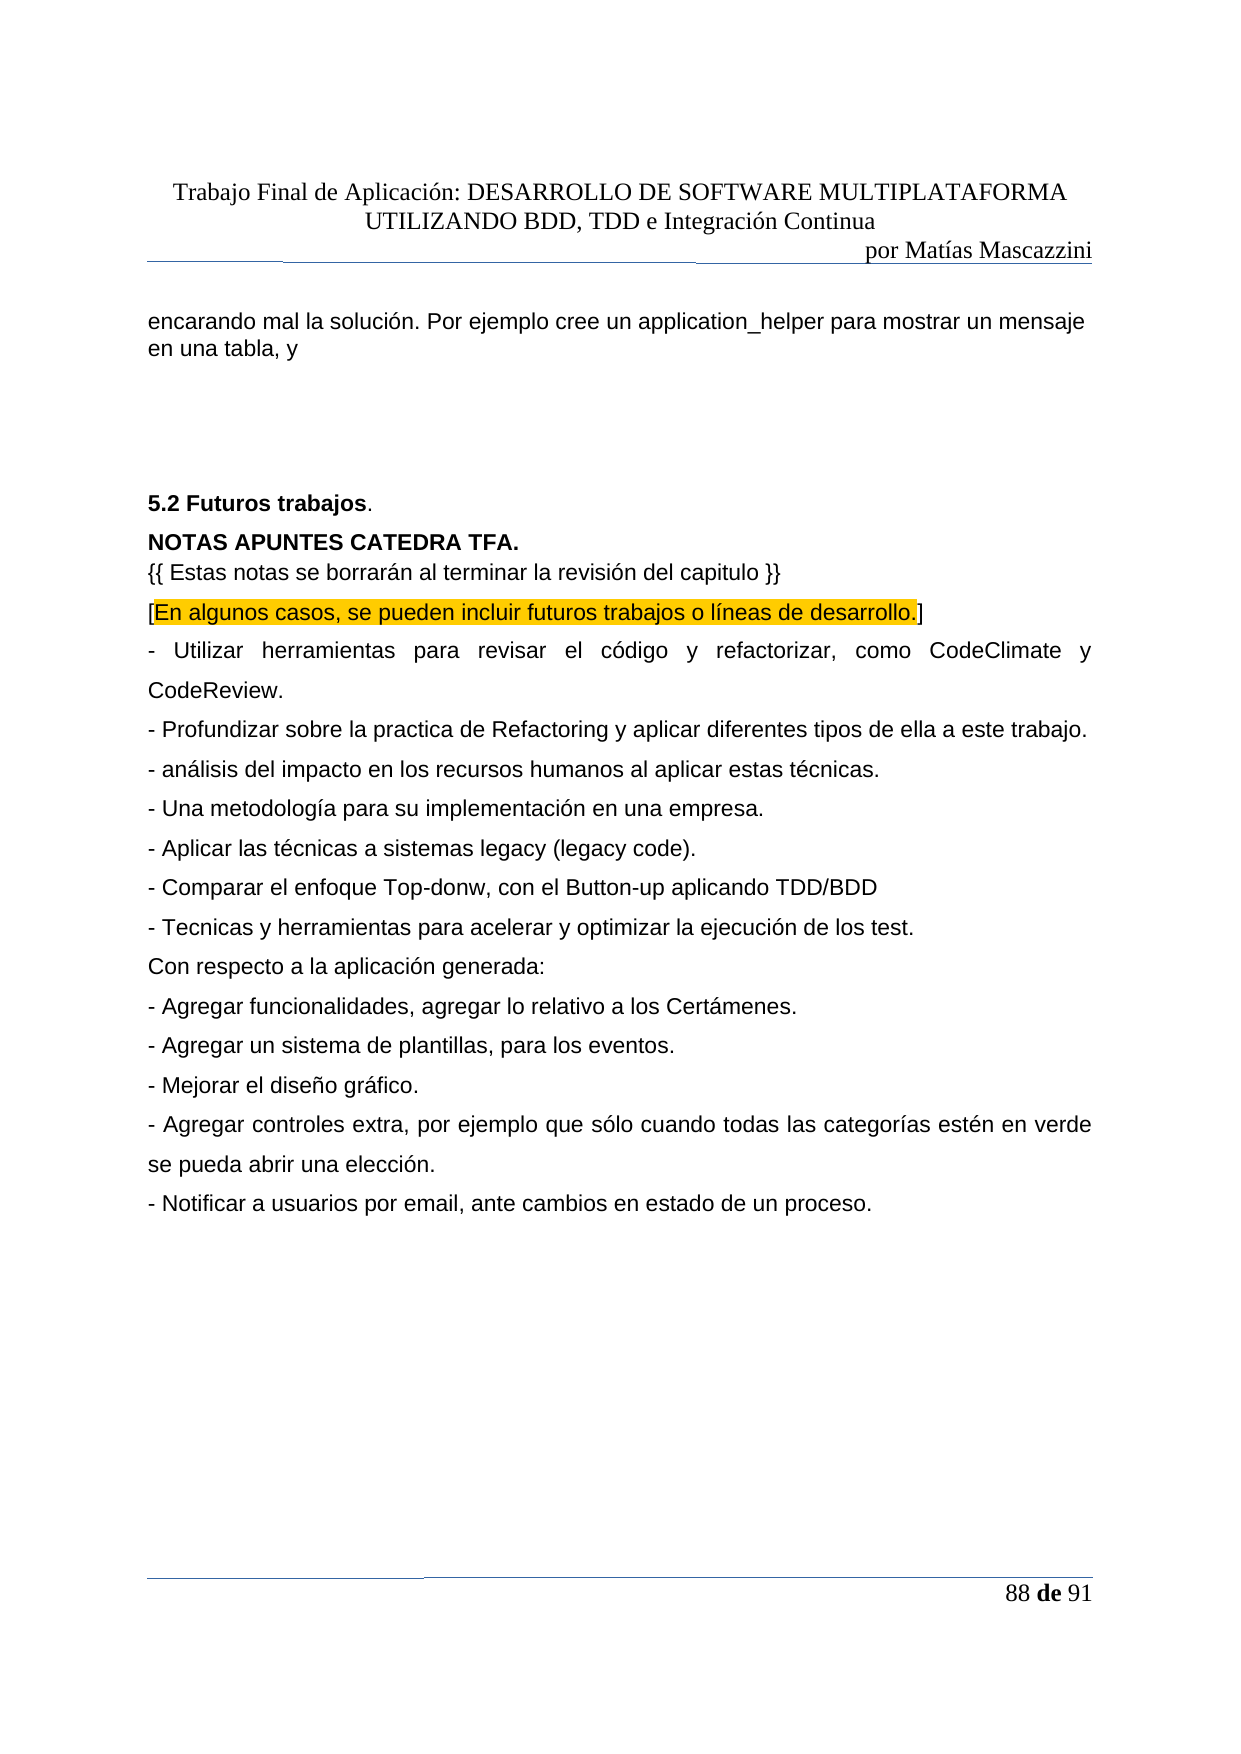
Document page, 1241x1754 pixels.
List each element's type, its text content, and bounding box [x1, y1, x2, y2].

text {{ Estas notas se borrarán al terminar la revisión del capitulo }} [148, 559, 1093, 586]
text - Profundizar sobre la practica de Refactoring y aplicar diferentes tipos de ella a este trabajo. [148, 716, 1093, 743]
text 5.2 Futuros trabajos. [148, 490, 1093, 516]
text - Una metodología para su implementación en una empresa. [148, 795, 1093, 822]
text - Utilizar herramientas para revisar el código y refactorizar, como CodeClimate y CodeReview. [148, 637, 1093, 703]
text - Notificar a usuarios por email, ante cambios en estado de un proceso. [148, 1190, 1093, 1217]
text Con respecto a la aplicación generada: [148, 953, 1093, 980]
text - Agregar un sistema de plantillas, para los eventos. [148, 1032, 1093, 1059]
text - Aplicar las técnicas a sistemas legacy (legacy code). [148, 835, 1093, 861]
text - Tecnicas y herramientas para acelerar y optimizar la ejecución de los test. [148, 914, 1093, 940]
text - Agregar controles extra, por ejemplo que sólo cuando todas las categorías estén en verde se pueda abrir una elección. [148, 1111, 1093, 1177]
text - Agregar funcionalidades, agregar lo relativo a los Certámenes. [148, 993, 1093, 1019]
text NOTAS APUNTES CATEDRA TFA. [148, 529, 1093, 555]
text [148, 308, 1093, 361]
text - Mejorar el diseño gráfico. [148, 1072, 1093, 1098]
text - análisis del impacto en los recursos humanos al aplicar estas técnicas. [148, 756, 1093, 782]
text - Comparar el enfoque Top-donw, con el Button-up aplicando TDD/BDD [148, 874, 1093, 901]
